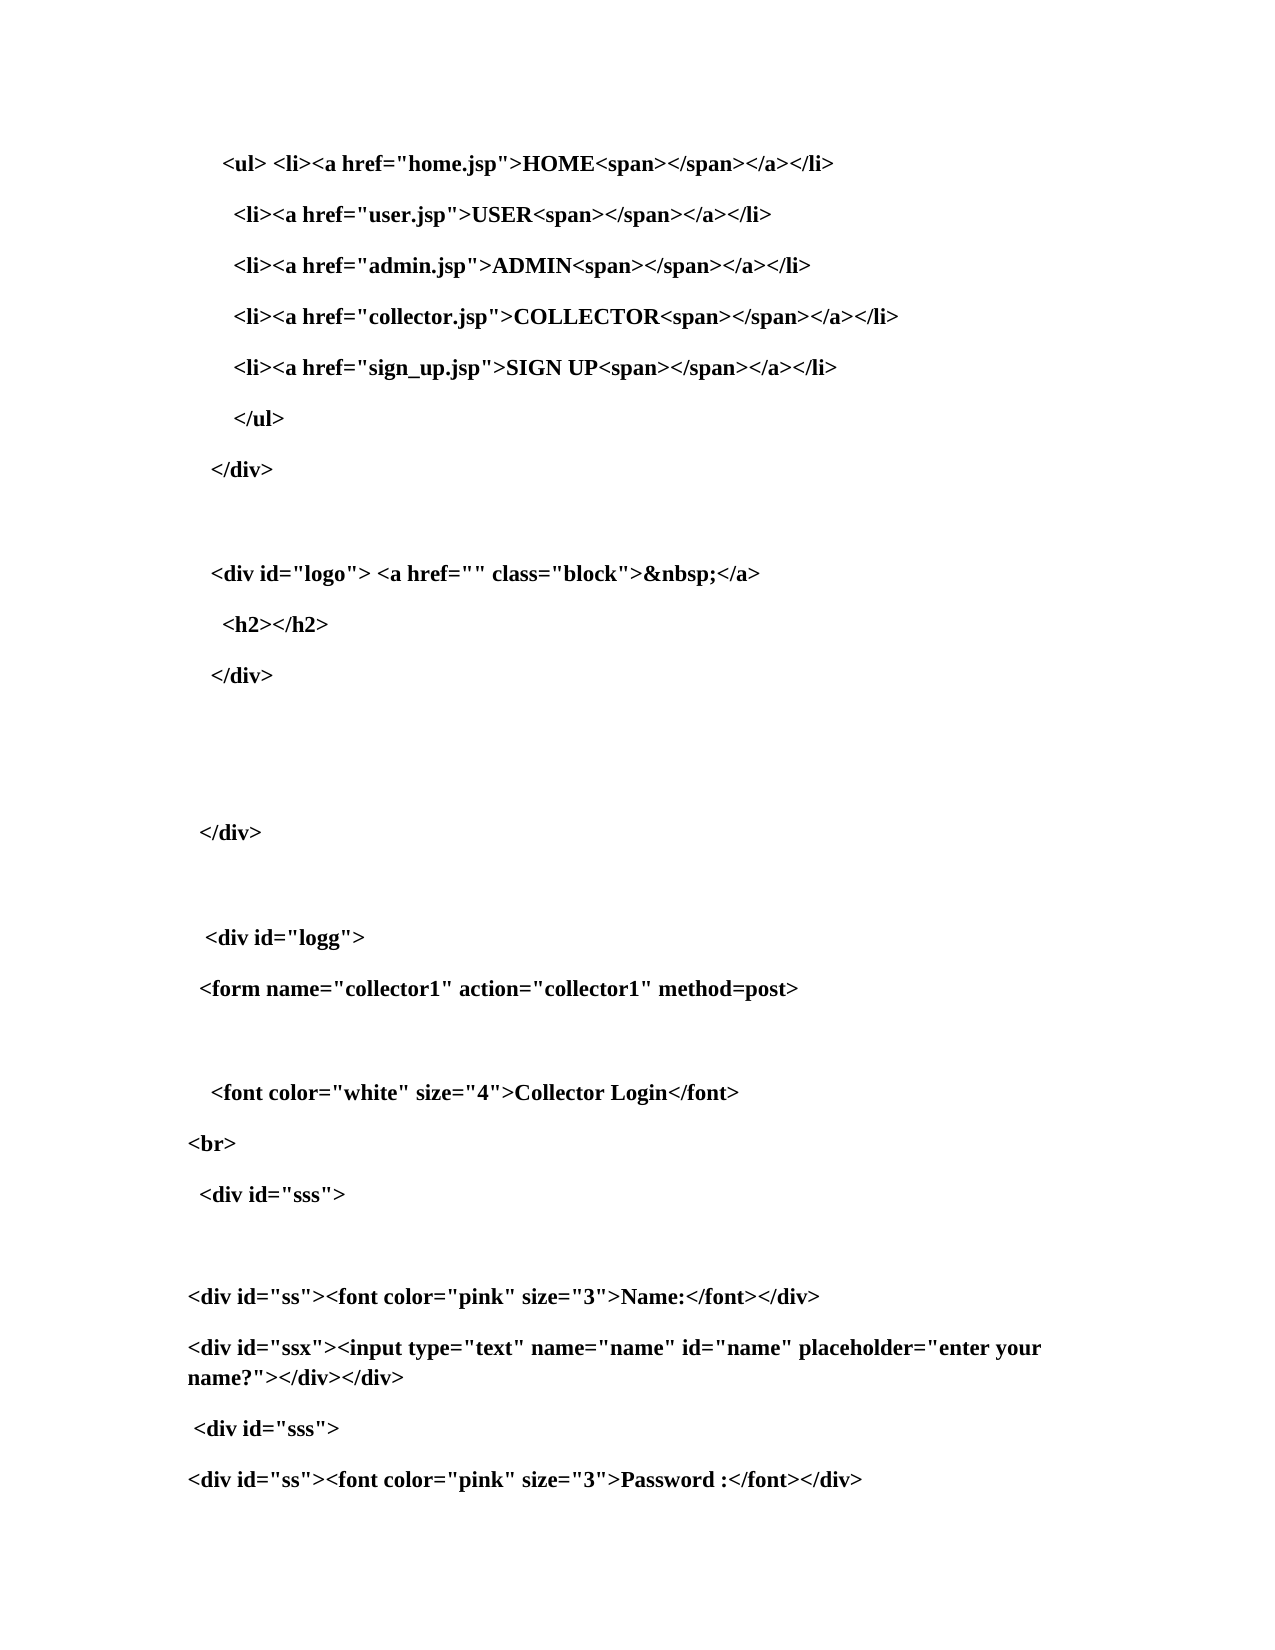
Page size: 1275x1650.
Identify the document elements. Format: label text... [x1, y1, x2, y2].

text </div> [187, 662, 1087, 689]
text <div id="ss"><font color="pink" size="3">Name:</font></div> [187, 1283, 1087, 1309]
text <li><a href="collector.jsp">COLLECTOR<span></span></a></li> [187, 303, 1087, 329]
text <li><a href="user.jsp">USER<span></span></a></li> [187, 201, 1087, 227]
text <div id="logo"> <a href="" class="block">&nbsp;</a> [187, 560, 1087, 587]
text <div id="logg"> [187, 923, 1087, 950]
text <div id="ss"><font color="pink" size="3">Password :</font></div> [187, 1466, 1087, 1492]
text <font color="white" size="4">Collector Login</font> [187, 1079, 1087, 1105]
text <li><a href="sign_up.jsp">SIGN UP<span></span></a></li> [187, 354, 1087, 381]
text </div> [187, 456, 1087, 483]
text <div id="ssx"><input type="text" name="name" id="name" placeholder="enter your name?"></div></div> [187, 1334, 1087, 1390]
text <li><a href="admin.jsp">ADMIN<span></span></a></li> [187, 252, 1087, 278]
text <div id="sss"> [187, 1415, 1087, 1441]
text </div> [187, 819, 1087, 846]
text <div id="sss"> [187, 1181, 1087, 1207]
text </ul> [187, 405, 1087, 432]
text <form name="collector1" action="collector1" method=post> [187, 974, 1087, 1001]
text <br> [187, 1130, 1087, 1156]
text <h2></h2> [187, 611, 1087, 638]
text <ul> <li><a href="home.jsp">HOME<span></span></a></li> [187, 150, 1087, 176]
